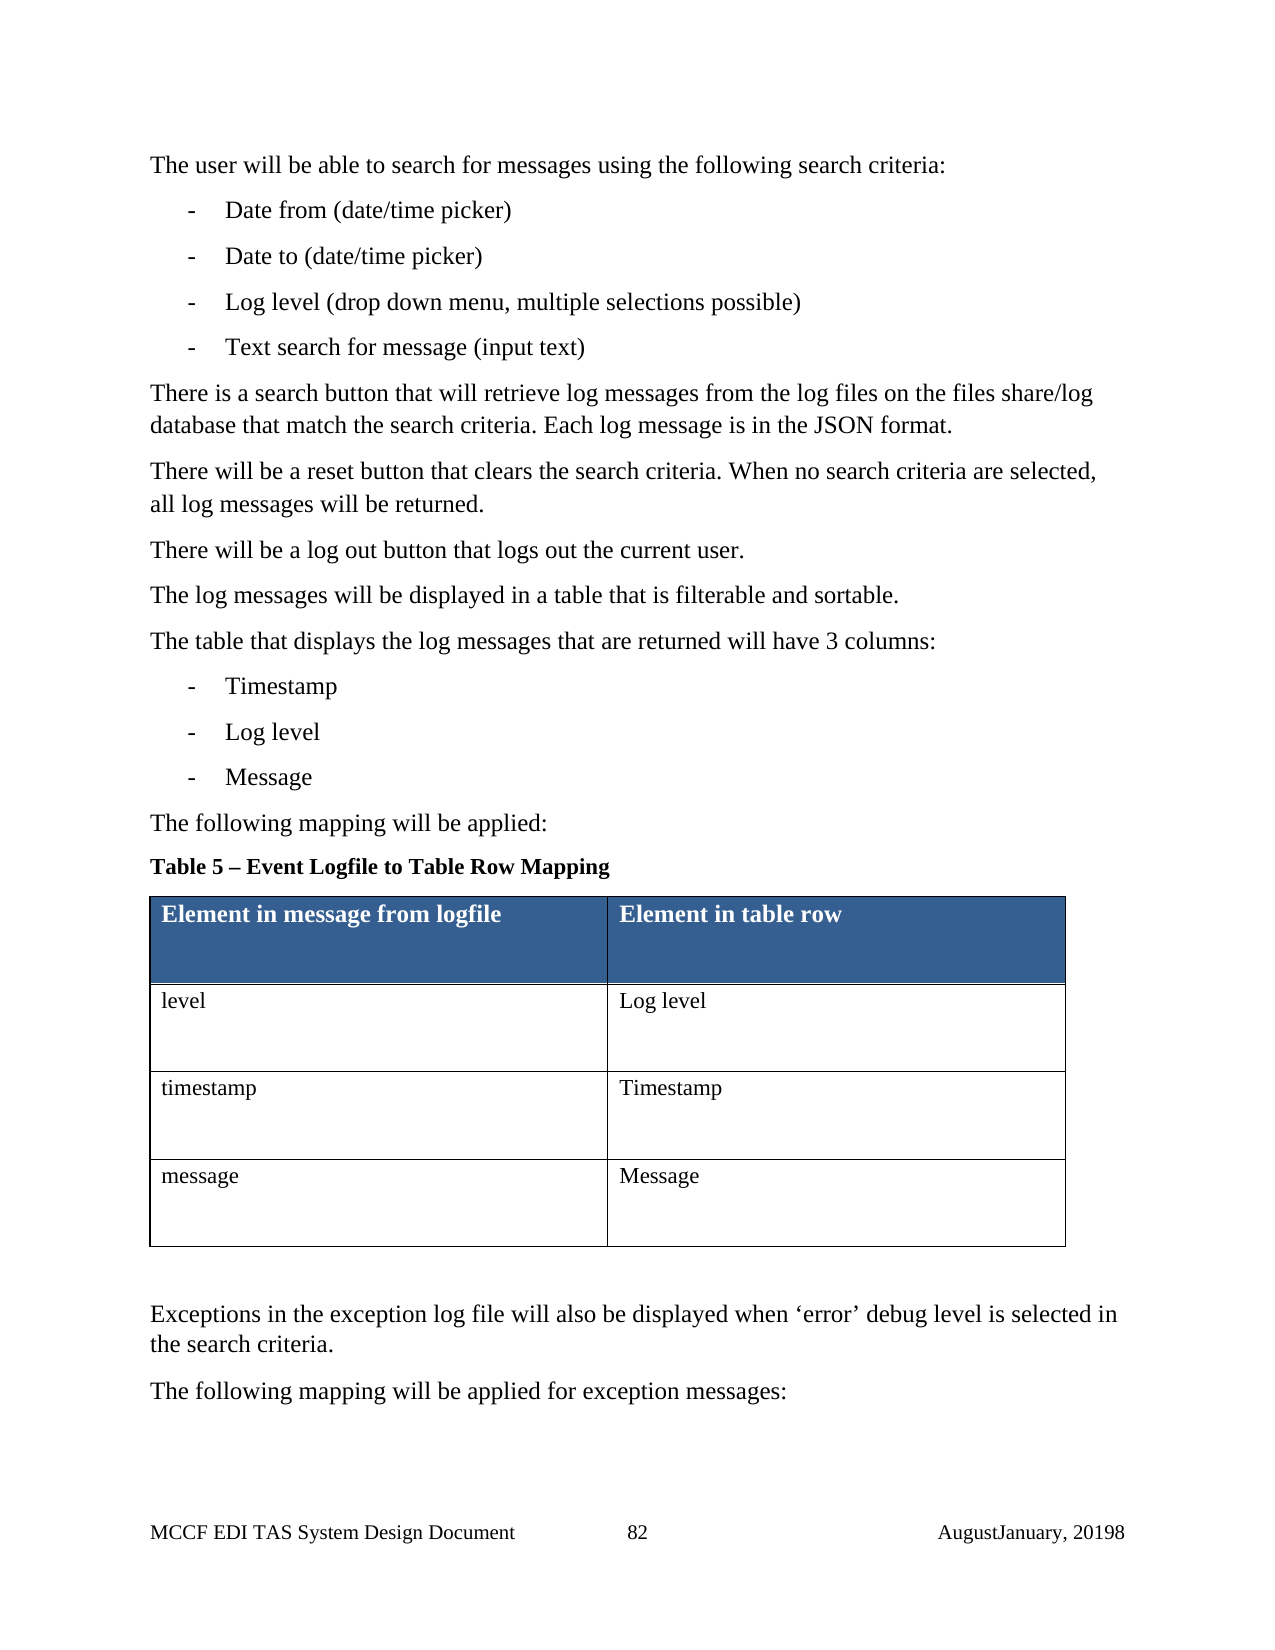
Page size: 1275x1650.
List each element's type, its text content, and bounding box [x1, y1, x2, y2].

text There is a search button that will retrieve log messages from the log files on the files share/log database that match the search criteria. Each log message is in the JSON format. [150, 378, 1125, 439]
text The following mapping will be applied for exception messages: [150, 1376, 1125, 1405]
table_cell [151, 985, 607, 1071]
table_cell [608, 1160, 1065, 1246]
list Log level (drop down menu, multiple selections possible) [187, 287, 1125, 315]
text The table that displays the log messages that are returned will have 3 columns: [150, 626, 1125, 654]
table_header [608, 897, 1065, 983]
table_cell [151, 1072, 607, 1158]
list Date to (date/time picker) [187, 241, 1125, 270]
list Text search for message (input text) [187, 332, 1125, 361]
list Message [187, 762, 1125, 791]
list Log level [187, 717, 1125, 746]
text There will be a reset button that clears the search criteria. When no search criteria are selected, all log messages will be returned. [150, 456, 1125, 518]
text Table 5 – Event Logfile to Table Row Mapping [150, 853, 1125, 880]
text Exceptions in the exception log file will also be displayed when ‘error’ debug level is selected in the search criteria. [150, 1299, 1125, 1358]
text There will be a log out button that logs out the current user. [150, 535, 1125, 563]
list Date from (date/time picker) [187, 196, 1125, 224]
text The user will be able to search for messages using the following search criteria: [150, 150, 1125, 179]
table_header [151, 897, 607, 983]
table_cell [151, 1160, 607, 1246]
text The following mapping will be applied: [150, 808, 1125, 837]
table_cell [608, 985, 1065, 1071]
text The log messages will be displayed in a table that is filterable and sortable. [150, 580, 1125, 609]
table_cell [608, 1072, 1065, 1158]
list Timestamp [187, 671, 1125, 700]
